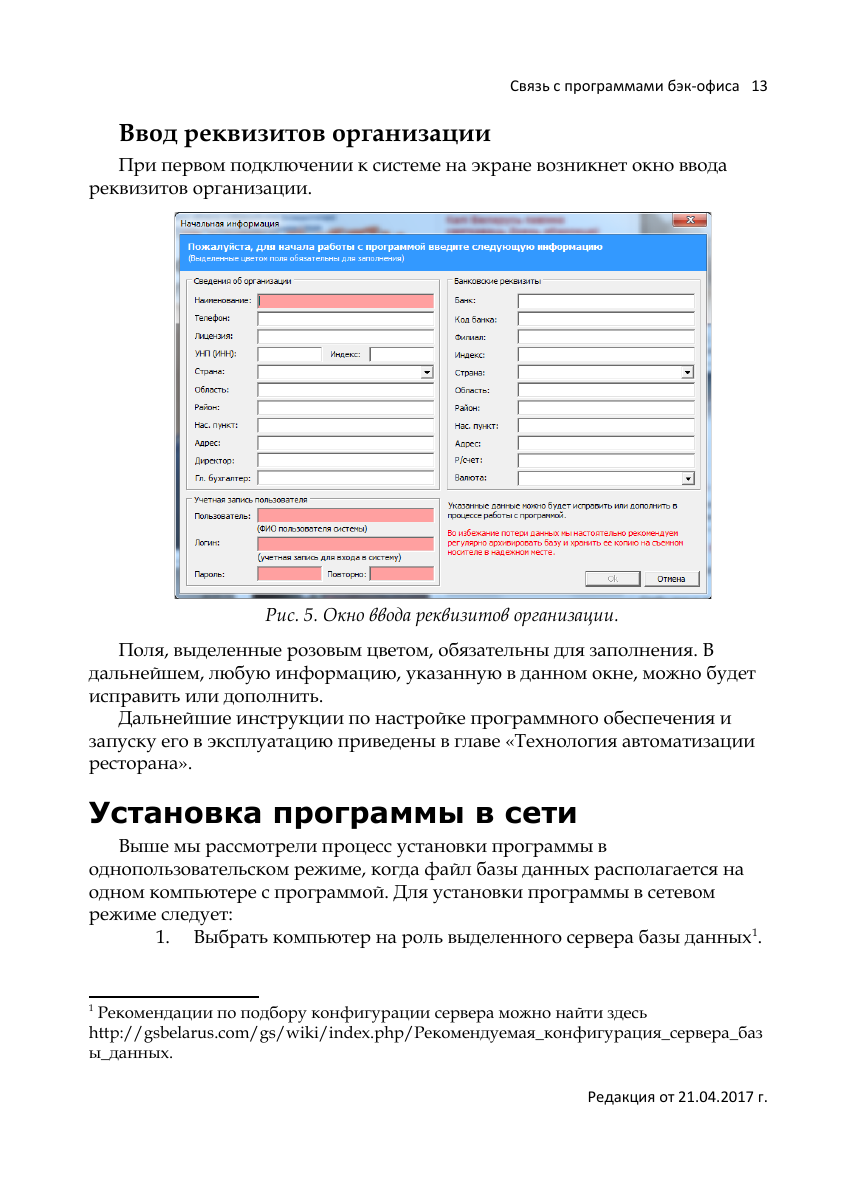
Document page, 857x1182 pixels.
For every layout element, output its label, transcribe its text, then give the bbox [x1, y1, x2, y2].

text При первом подключении к системе на экране возникнет окно ввода реквизитов организации. [89, 154, 768, 200]
subtitle Установка программы в сети [89, 794, 768, 829]
text Дальнейшие инструкции по настройке программного обеспечения и запуску его в эксплуатацию приведены в главе «Технология автоматизации ресторана». [89, 707, 768, 775]
subtitle Ввод реквизитов организации [89, 118, 768, 148]
text Выше мы рассмотрели процесс установки программы в однопользовательском режиме, когда файл базы данных располагается на одном компьютере с программой. Для установки программы в сетевом режиме следует: [89, 836, 768, 926]
list Выбрать компьютер на роль выделенного сервера базы данных. [156, 926, 768, 948]
text Рис. 5. Окно ввода реквизитов организации. [89, 604, 768, 627]
text Поля, выделенные розовым цветом, обязательны для заполнения. В дальнейшем, любую информацию, указанную в данном окне, можно будет исправить или дополнить. [89, 639, 768, 707]
picture [174, 212, 712, 599]
